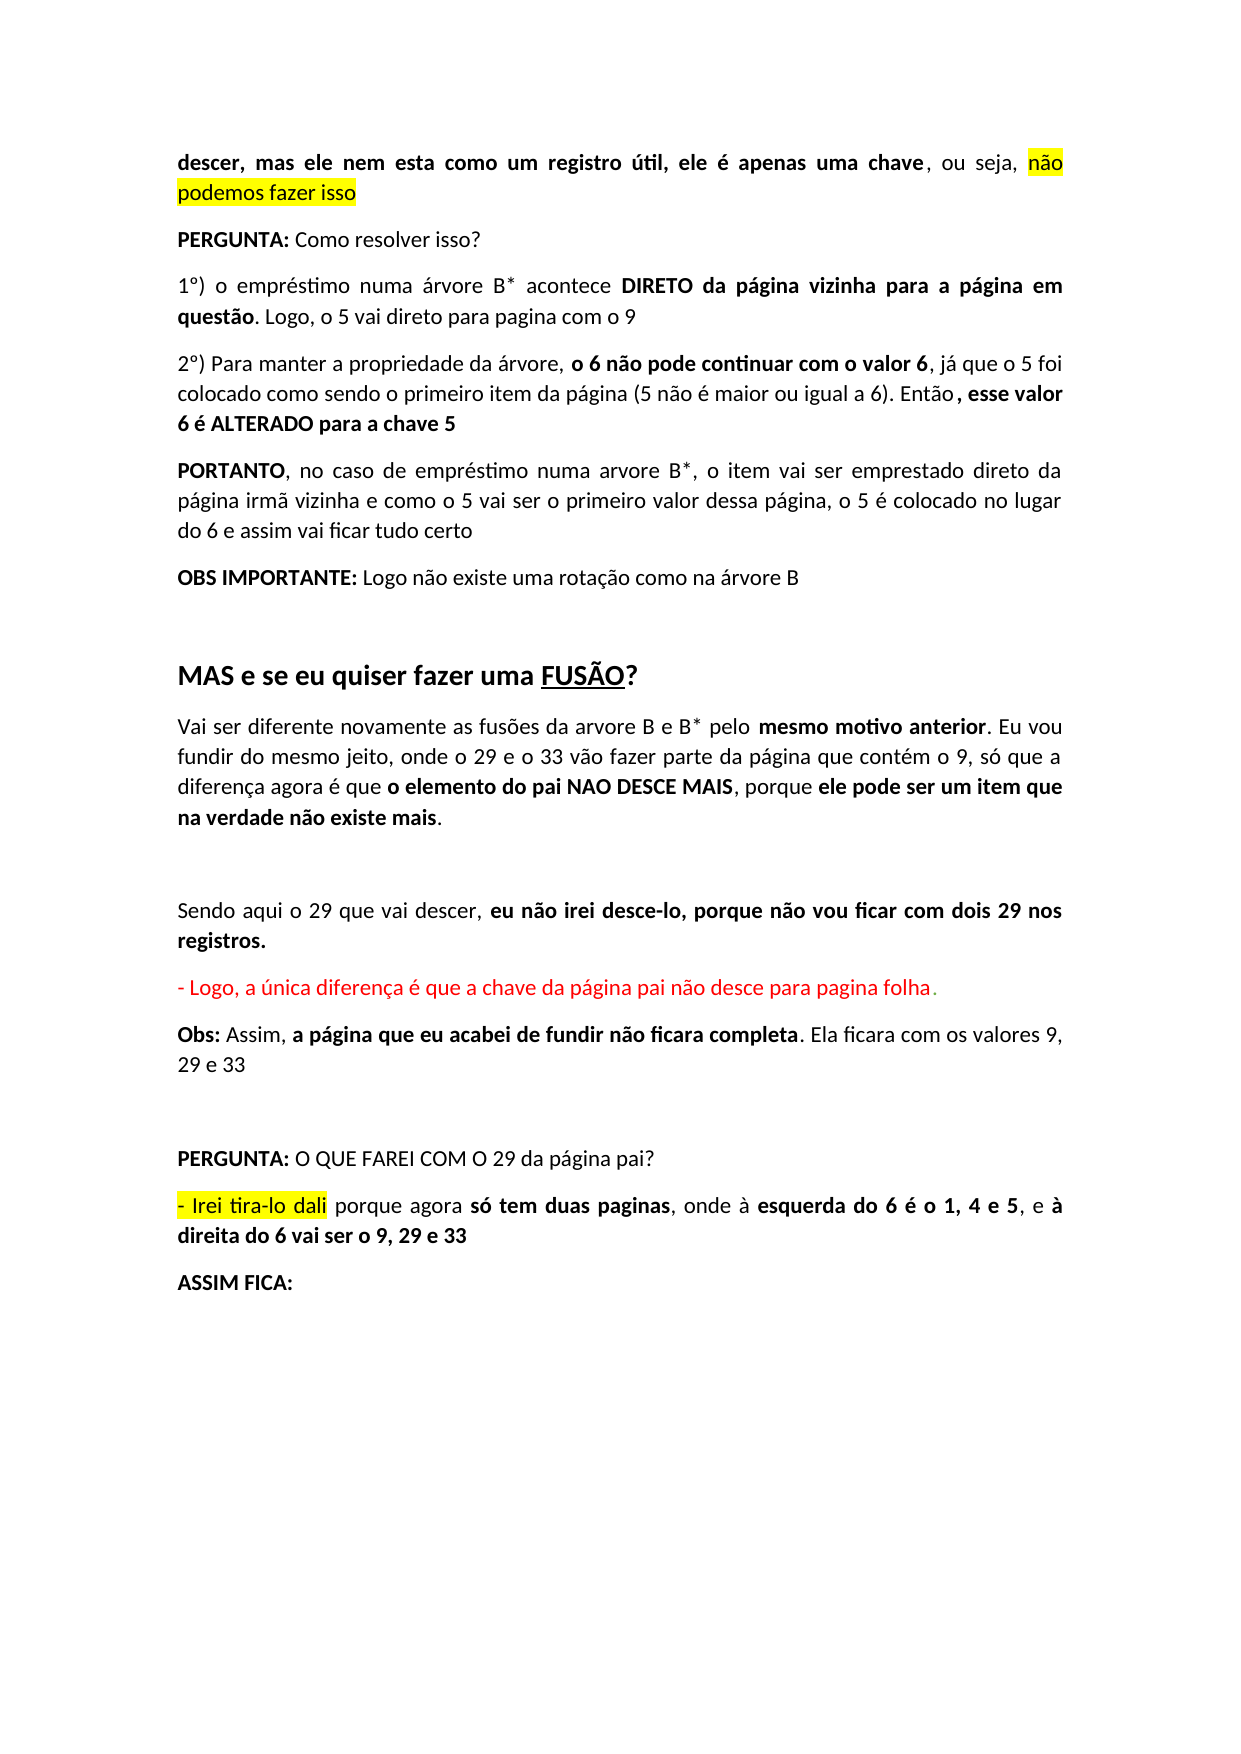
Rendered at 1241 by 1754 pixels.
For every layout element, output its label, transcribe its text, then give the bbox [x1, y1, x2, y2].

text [177, 148, 1063, 206]
text Obs: Assim, a página que eu acabei de fundir não ficara completa. Ela ficara com os valores 9, 29 e 33 [177, 1020, 1063, 1079]
text Vai ser diferente novamente as fusões da arvore B e B* pelo mesmo motivo anterior. Eu vou fundir do mesmo jeito, onde o 29 e o 33 vão fazer parte da página que contém o 9, só que a diferença agora é que o elemento do pai NAO DESCE MAIS, porque ele pode ser um item que na verdade não existe mais. [177, 712, 1063, 831]
text PERGUNTA: O QUE FAREI COM O 29 da página pai? [177, 1144, 1063, 1172]
text MAS e se eu quiser fazer uma FUSÃO? [177, 657, 1063, 693]
text 2º) Para manter a propriedade da árvore, o 6 não pode continuar com o valor 6, já que o 5 foi colocado como sendo o primeiro item da página (5 não é maior ou igual a 6). Então, esse valor 6 é ALTERADO para a chave 5 [177, 349, 1063, 437]
text 1º) o empréstimo numa árvore B* acontece DIRETO da página vizinha para a página em questão. Logo, o 5 vai direto para pagina com o 9 [177, 272, 1063, 330]
text PERGUNTA: Como resolver isso? [177, 225, 1063, 253]
text OBS IMPORTANTE: Logo não existe uma rotação como na árvore B [177, 563, 1063, 591]
text ASSIM FICA: [177, 1268, 1063, 1296]
text - Irei tira-lo dali porque agora só tem duas paginas, onde à esquerda do 6 é o 1, 4 e 5, e à direita do 6 vai ser o 9, 29 e 33 [177, 1191, 1063, 1249]
text PORTANTO, no caso de empréstimo numa arvore B*, o item vai ser emprestado direto da página irmã vizinha e como o 5 vai ser o primeiro valor dessa página, o 5 é colocado no lugar do 6 e assim vai ficar tudo certo [177, 456, 1063, 544]
text - Logo, a única diferença é que a chave da página pai não desce para pagina folha. [177, 973, 1063, 1002]
text Sendo aqui o 29 que vai descer, eu não irei desce-lo, porque não vou ficar com dois 29 nos registros. [177, 896, 1063, 955]
